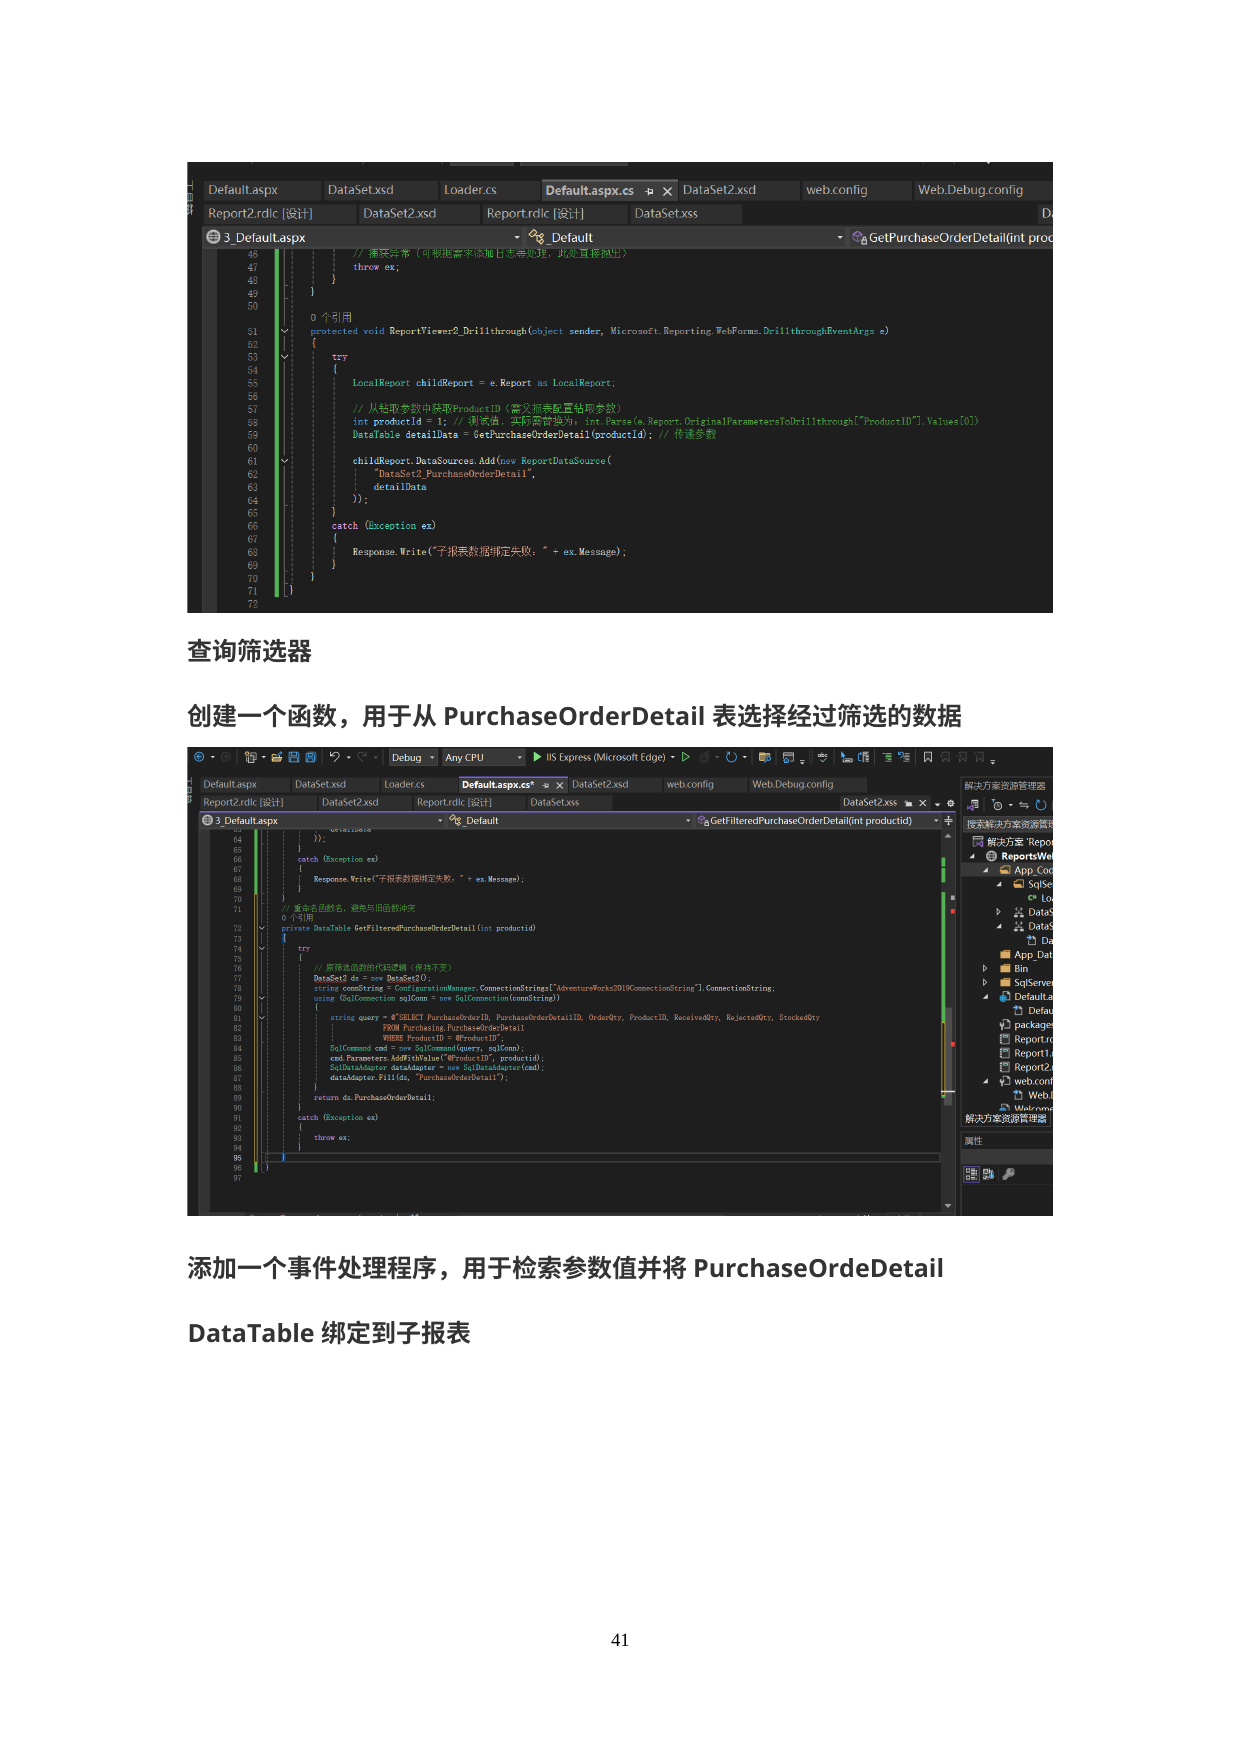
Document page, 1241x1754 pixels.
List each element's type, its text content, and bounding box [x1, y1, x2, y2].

text 创建一个函数，用于从 PurchaseOrderDetail 表选择经过筛选的数据 [187, 682, 1053, 747]
text 查询筛选器 [187, 617, 1053, 682]
picture [187, 162, 1053, 613]
text 添加一个事件处理程序，用于检索参数值并将 PurchaseOrdeDetail DataTable 绑定到子报表 [187, 1234, 1053, 1364]
picture [187, 747, 1053, 1216]
